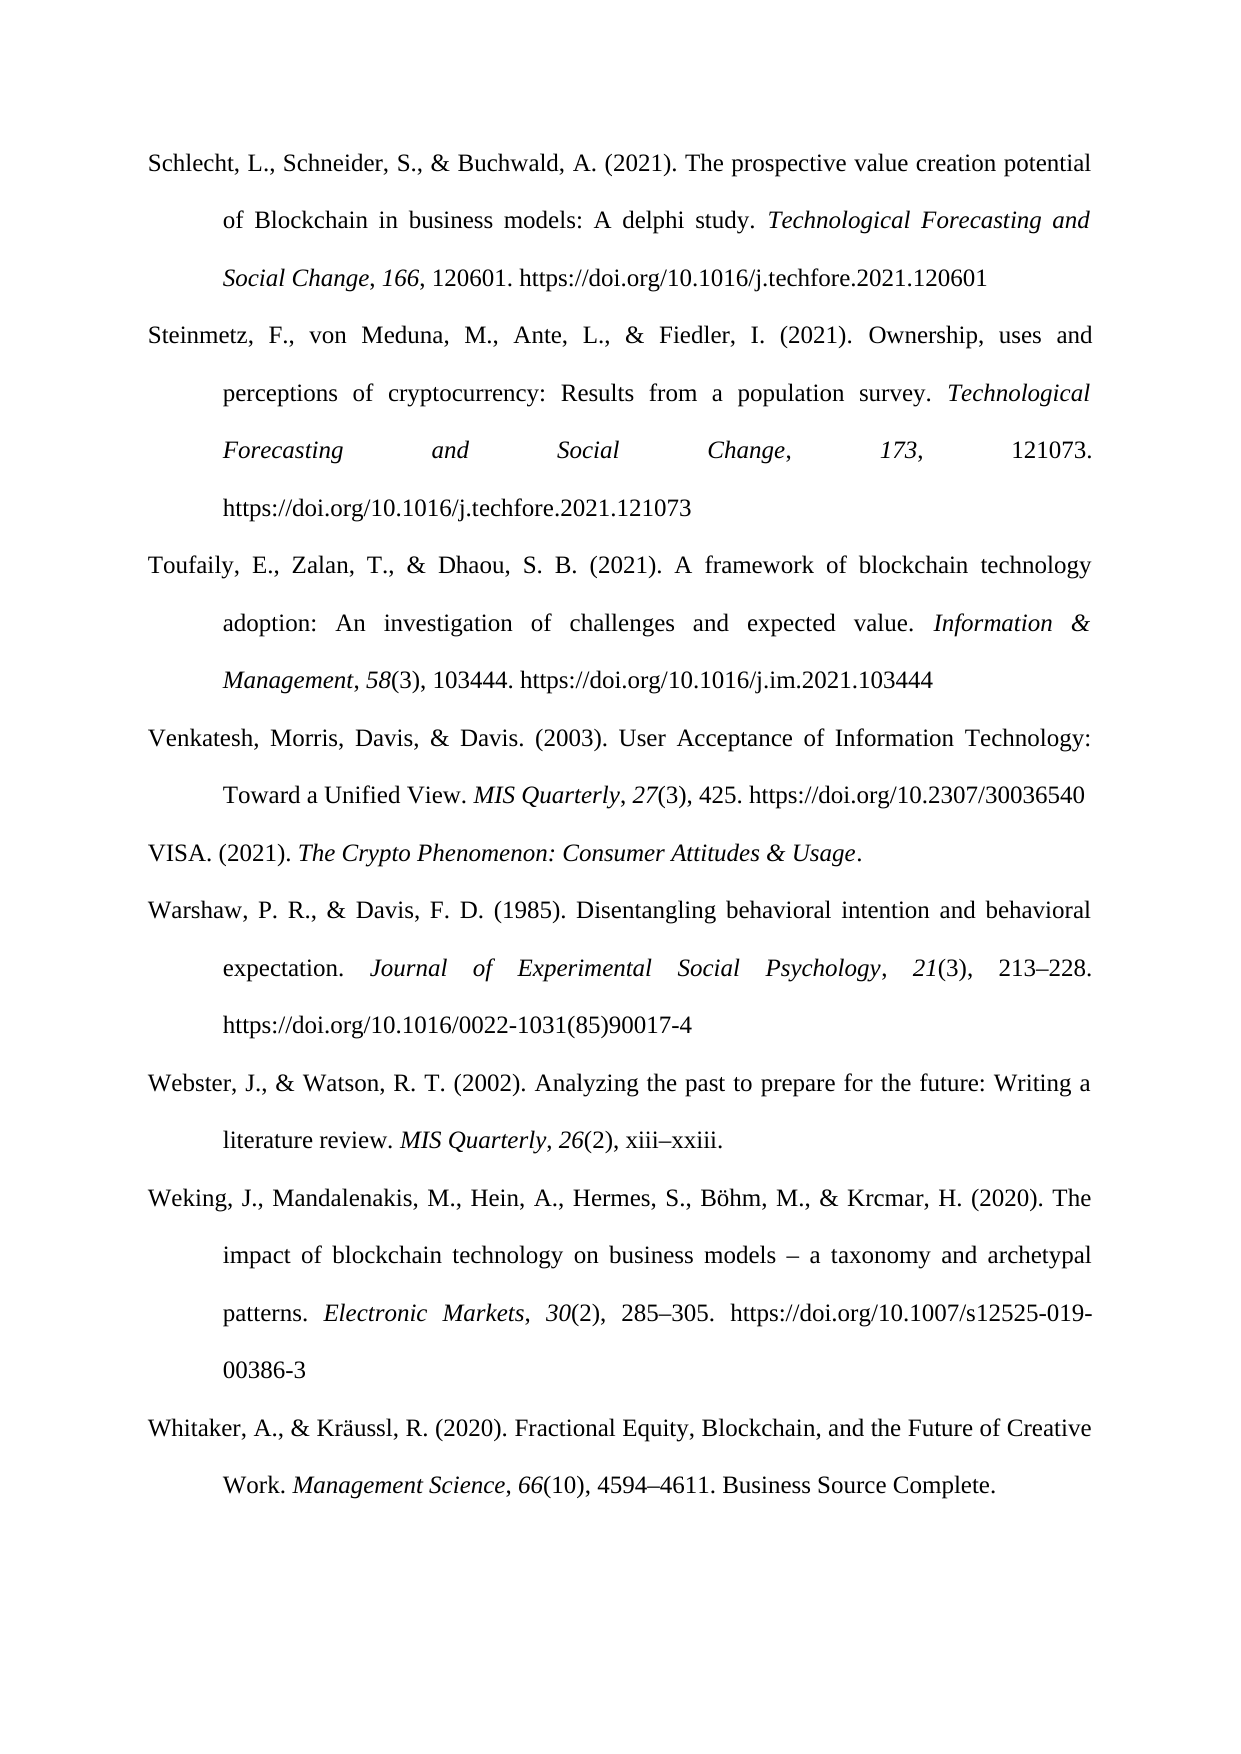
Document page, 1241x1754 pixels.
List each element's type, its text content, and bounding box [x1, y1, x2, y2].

text VISA. (2021). The Crypto Phenomenon: Consumer Attitudes & Usage. [148, 838, 1092, 866]
text Steinmetz, F., von Meduna, M., Ante, L., & Fiedler, I. (2021). Ownership, uses and perceptions of cryptocurrency: Results from a population survey. Technological Forecasting and Social Change, 173, 121073. https://doi.org/10.1016/j.techfore.2021.121073 [148, 320, 1092, 521]
text Venkatesh, Morris, Davis, & Davis. (2003). User Acceptance of Information Technology: Toward a Unified View. MIS Quarterly, 27(3), 425. https://doi.org/10.2307/30036540 [148, 723, 1092, 809]
text Toufaily, E., Zalan, T., & Dhaou, S. B. (2021). A framework of blockchain technology adoption: An investigation of challenges and expected value. Information & Management, 58(3), 103444. https://doi.org/10.1016/j.im.2021.103444 [148, 550, 1092, 694]
text Schlecht, L., Schneider, S., & Buchwald, A. (2021). The prospective value creation potential of Blockchain in business models: A delphi study. Technological Forecasting and Social Change, 166, 120601. https://doi.org/10.1016/j.techfore.2021.120601 [148, 148, 1092, 291]
text Weking, J., Mandalenakis, M., Hein, A., Hermes, S., Böhm, M., & Krcmar, H. (2020). The impact of blockchain technology on business models – a taxonomy and archetypal patterns. Electronic Markets, 30(2), 285–305. https://doi.org/10.1007/s12525-019-00386-3 [148, 1183, 1092, 1384]
text Whitaker, A., & Kräussl, R. (2020). Fractional Equity, Blockchain, and the Future of Creative Work. Management Science, 66(10), 4594–4611. Business Source Complete. [148, 1413, 1092, 1499]
text Warshaw, P. R., & Davis, F. D. (1985). Disentangling behavioral intention and behavioral expectation. Journal of Experimental Social Psychology, 21(3), 213–228. https://doi.org/10.1016/0022-1031(85)90017-4 [148, 895, 1092, 1039]
text Webster, J., & Watson, R. T. (2002). Analyzing the past to prepare for the future: Writing a literature review. MIS Quarterly, 26(2), xiii–xxiii. [148, 1068, 1092, 1154]
